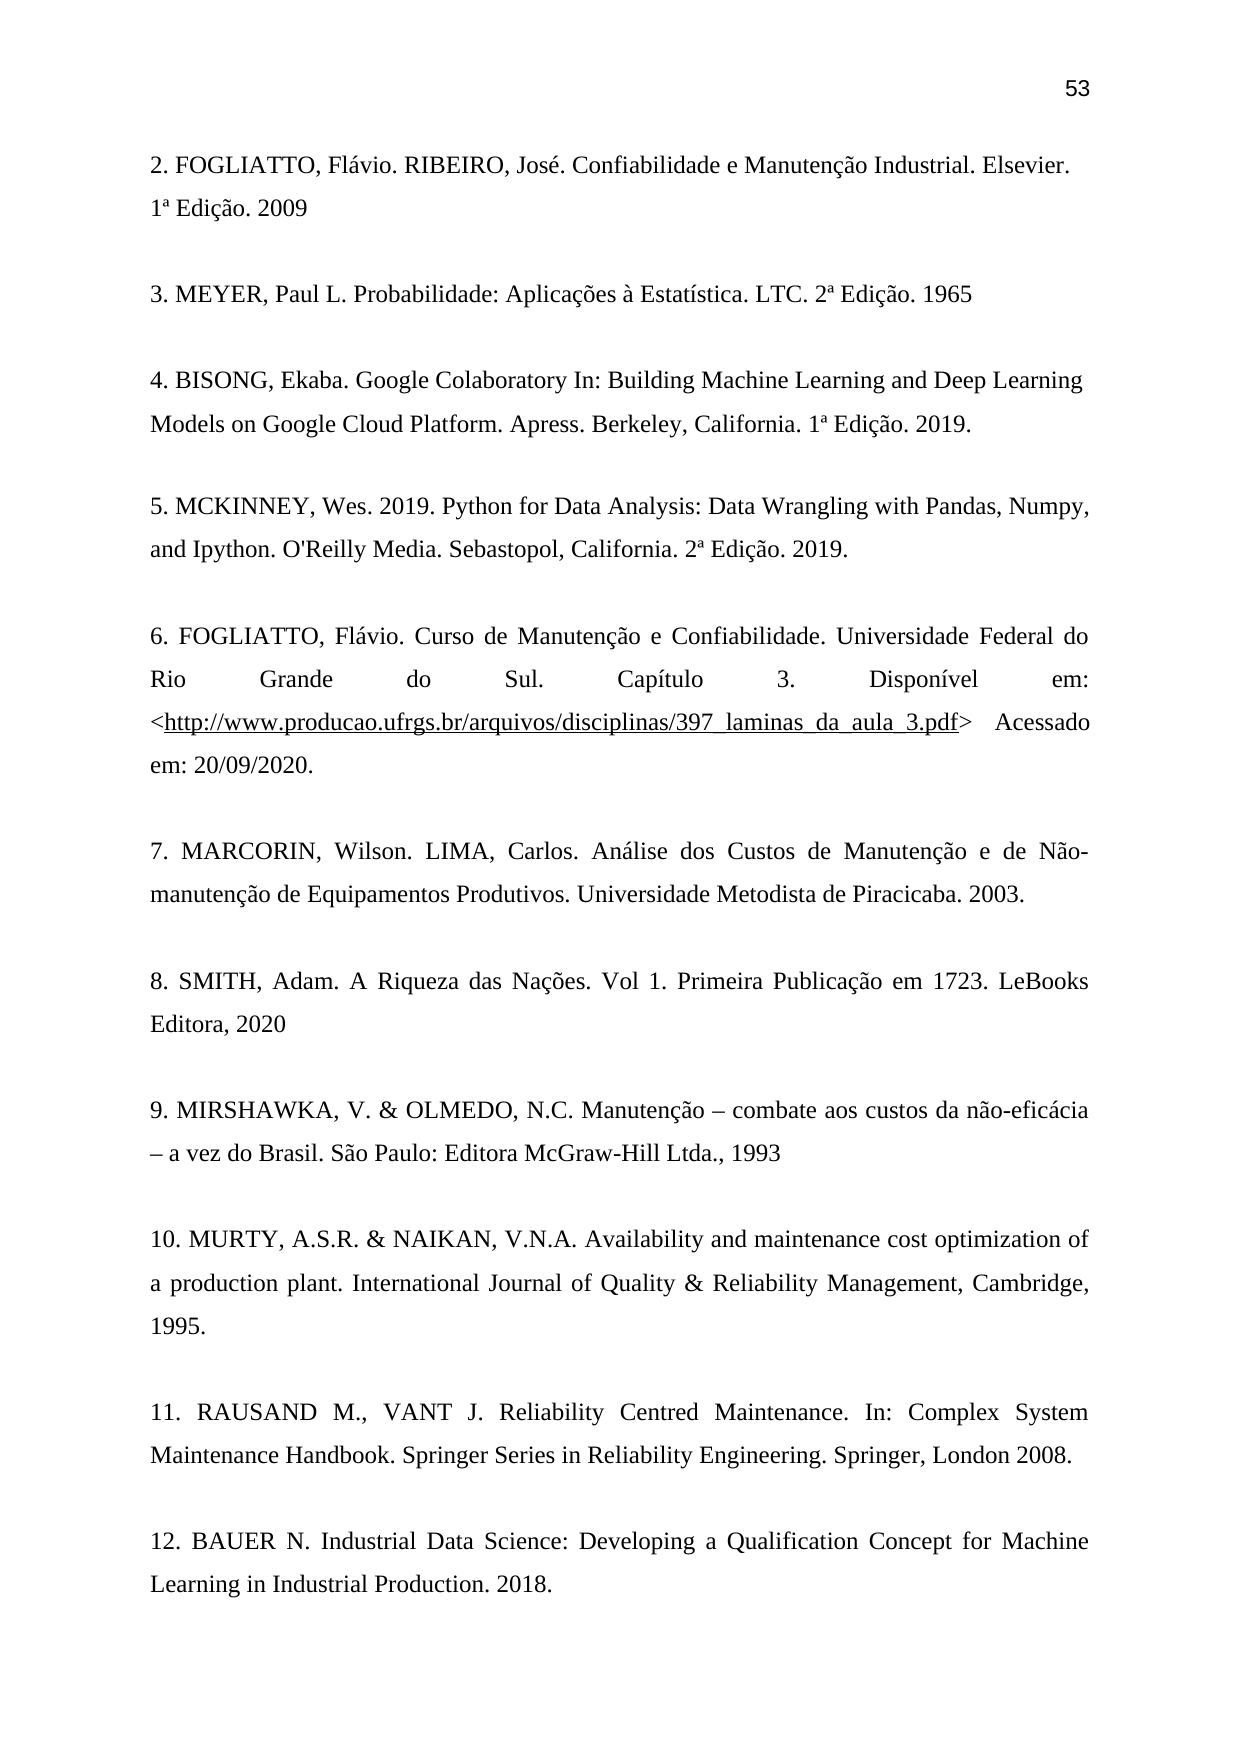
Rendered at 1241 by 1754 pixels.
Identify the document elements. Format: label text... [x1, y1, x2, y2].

text 12. BAUER N. Industrial Data Science: Developing a Qualification Concept for Machine Learning in Industrial Production. 2018. [150, 1526, 1090, 1598]
text 9. MIRSHAWKA, V. & OLMEDO, N.C. Manutenção – combate aos custos da não-eficácia – a vez do Brasil. São Paulo: Editora McGraw-Hill Ltda., 1993 [150, 1095, 1090, 1167]
text 3. MEYER, Paul L. Probabilidade: Aplicações à Estatística. LTC. 2ª Edição. 1965 [150, 279, 1090, 308]
text 2. FOGLIATTO, Flávio. RIBEIRO, José. Confiabilidade e Manutenção Industrial. Elsevier. 1ª Edição. 2009 [150, 150, 1090, 222]
text 5. MCKINNEY, Wes. 2019. Python for Data Analysis: Data Wrangling with Pandas, Numpy, and Ipython. O'Reilly Media. Sebastopol, California. 2ª Edição. 2019. [150, 491, 1090, 563]
text 8. SMITH, Adam. A Riqueza das Nações. Vol 1. Primeira Publicação em 1723. LeBooks Editora, 2020 [150, 966, 1090, 1038]
text 7. MARCORIN, Wilson. LIMA, Carlos. Análise dos Custos de Manutenção e de Não-manutenção de Equipamentos Produtivos. Universidade Metodista de Piracicaba. 2003. [150, 836, 1090, 908]
text 10. MURTY, A.S.R. & NAIKAN, V.N.A. Availability and maintenance cost optimization of a production plant. International Journal of Quality & Reliability Management, Cambridge, 1995. [150, 1224, 1090, 1339]
text 4. BISONG, Ekaba. Google Colaboratory In: Building Machine Learning and Deep Learning Models on Google Cloud Platform. Apress. Berkeley, California. 1ª Edição. 2019. [150, 366, 1090, 437]
text 11. RAUSAND M., VANT J. Reliability Centred Maintenance. In: Complex System Maintenance Handbook. Springer Series in Reliability Engineering. Springer, London 2008. [150, 1397, 1090, 1469]
text 6. FOGLIATTO, Flávio. Curso de Manutenção e Confiabilidade. Universidade Federal do Rio Grande do Sul. Capítulo 3. Disponível em: <http://www.producao.ufrgs.br/arquivos/disciplinas/397_laminas_da_aula_3.pdf> Acessado em: 20/09/2020. [150, 621, 1090, 779]
